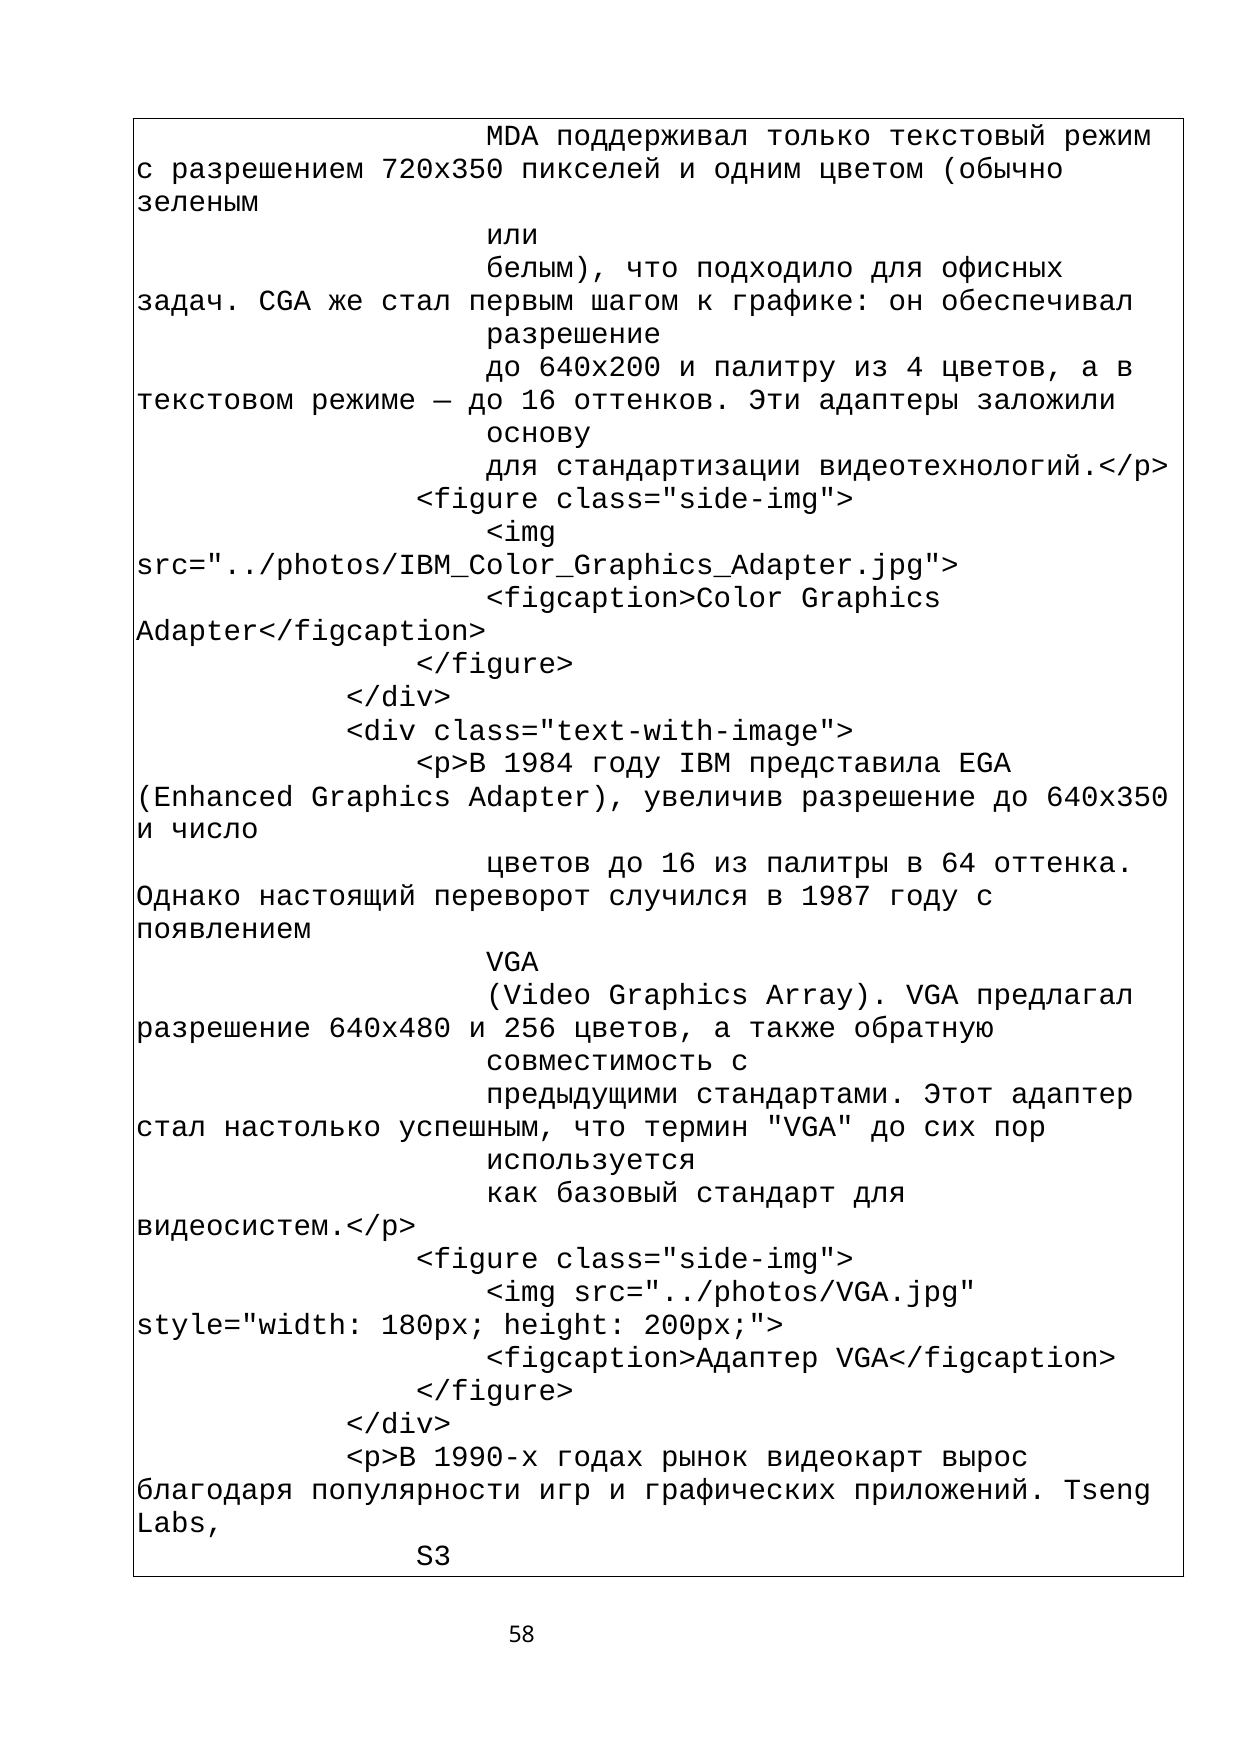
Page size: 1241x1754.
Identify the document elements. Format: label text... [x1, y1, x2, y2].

text используется [136, 1145, 1181, 1178]
text цветов до 16 из палитры в 64 оттенка. Однако настоящий переворот случился в 1987 году с появлением [136, 848, 1181, 947]
text VGA [136, 947, 1181, 980]
text </div> [136, 1409, 1181, 1442]
text предыдущими стандартами. Этот адаптер стал настолько успешным, что термин "VGA" до сих пор [136, 1079, 1181, 1145]
text <figcaption>Color Graphics Adapter</figcaption> [136, 583, 1181, 649]
text </div> [136, 683, 1181, 716]
text </figure> [136, 1376, 1181, 1409]
text S3 [134, 1538, 1183, 1576]
text <p>В 1990-х годах рынок видеокарт вырос благодаря популярности игр и графических приложений. Tseng Labs, [136, 1442, 1181, 1538]
text совместимость с [136, 1046, 1181, 1079]
text как базовый стандарт для видеосистем.</p> [136, 1178, 1181, 1244]
text <div class="text-with-image"> [136, 716, 1181, 749]
text </figure> [136, 649, 1181, 683]
text <p>В 1984 году IBM представила EGA (Enhanced Graphics Adapter), увеличив разрешение до 640x350 и число [136, 749, 1181, 848]
text <img src="../photos/VGA.jpg" style="width: 180px; height: 200px;"> [136, 1277, 1181, 1343]
text белым), что подходило для офисных задач. CGA же стал первым шагом к графике: он обеспечивал [136, 253, 1181, 319]
text разрешение [136, 319, 1181, 352]
text для стандартизации видеотехнологий.</p> [136, 451, 1181, 484]
text <figcaption>Адаптер VGA</figcaption> [136, 1343, 1181, 1376]
text или [136, 220, 1181, 253]
text <figure class="side-img"> [136, 484, 1181, 517]
text до 640x200 и палитру из 4 цветов, а в текстовом режиме — до 16 оттенков. Эти адаптеры заложили [136, 352, 1181, 418]
text <figure class="side-img"> [136, 1244, 1181, 1277]
text (Video Graphics Array). VGA предлагал разрешение 640x480 и 256 цветов, а также обратную [136, 980, 1181, 1046]
text <img src="../photos/IBM_Color_Graphics_Adapter.jpg"> [136, 517, 1181, 583]
text MDA поддерживал только текстовый режим с разрешением 720x350 пикселей и одним цветом (обычно зеленым [134, 119, 1183, 220]
text основу [136, 418, 1181, 451]
